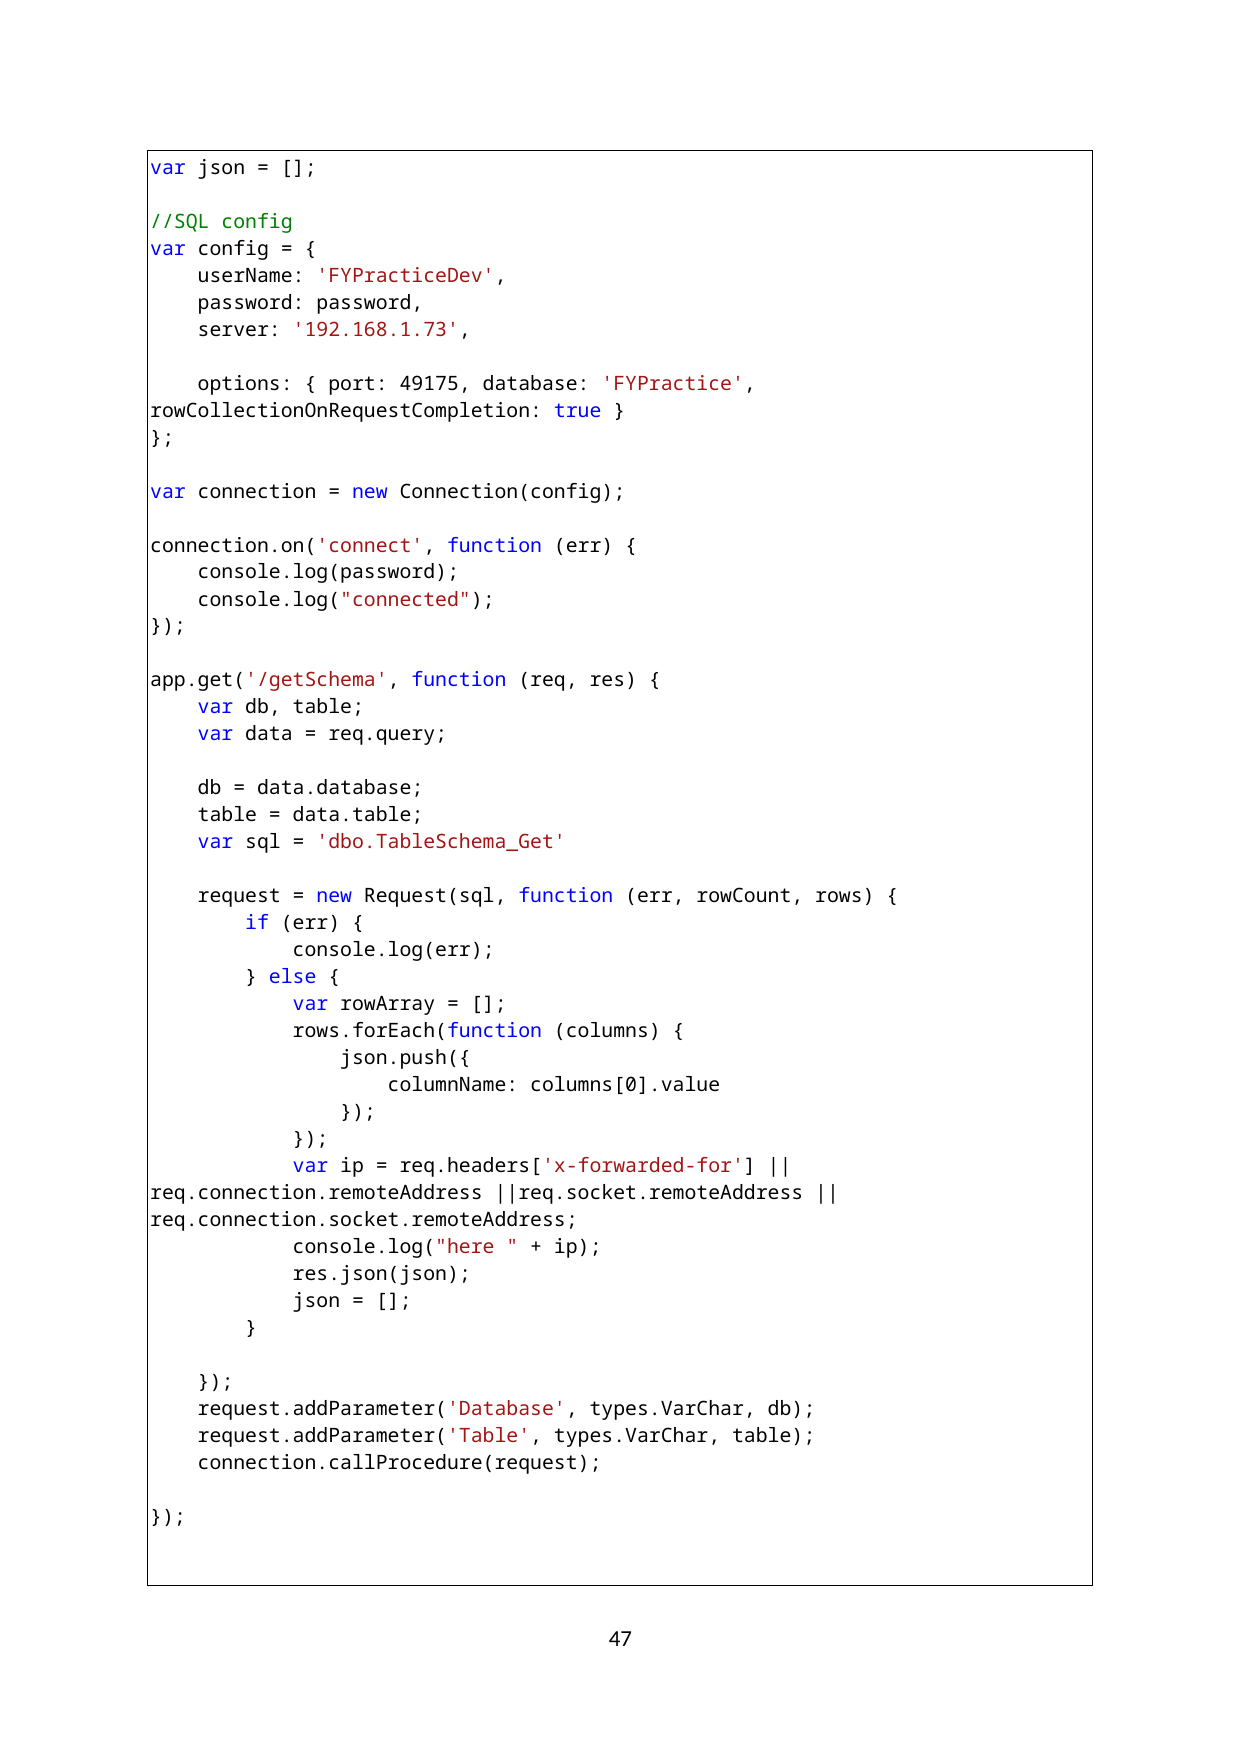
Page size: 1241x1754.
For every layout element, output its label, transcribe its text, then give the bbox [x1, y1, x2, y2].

text userName: 'FYPracticeDev', [150, 261, 1090, 288]
text json.push({ [150, 1043, 1090, 1070]
text request.addParameter('Database', types.VarChar, db); [150, 1394, 1090, 1421]
text res.json(json); [150, 1259, 1090, 1286]
text connection.callProcedure(request); [150, 1448, 1090, 1475]
text options: { port: 49175, database: 'FYPractice', rowCollectionOnRequestCompletion: true } [150, 369, 1090, 423]
text console.log(err); [150, 936, 1090, 962]
text rows.forEach(function (columns) { [150, 1016, 1090, 1043]
text }); [150, 1097, 1090, 1124]
text console.log("connected"); [150, 585, 1090, 612]
text } else { [150, 962, 1090, 989]
text app.get('/getSchema', function (req, res) { [150, 666, 1090, 693]
text var config = { [150, 234, 1090, 261]
text var connection = new Connection(config); [150, 477, 1090, 504]
text var db, table; [150, 693, 1090, 720]
text var sql = 'dbo.TableSchema_Get' [150, 828, 1090, 854]
text request = new Request(sql, function (err, rowCount, rows) { [150, 882, 1090, 908]
text }; [150, 423, 1090, 450]
text connection.on('connect', function (err) { [150, 531, 1090, 558]
text password: password, [150, 288, 1090, 315]
text if (err) { [150, 908, 1090, 936]
text json = []; [150, 1286, 1090, 1313]
text }); [150, 1124, 1090, 1151]
text }); [150, 1367, 1090, 1394]
text console.log(password); [150, 558, 1090, 585]
text var ip = req.headers['x-forwarded-for'] || req.connection.remoteAddress ||req.socket.remoteAddress || req.connection.socket.remoteAddress; [150, 1151, 1090, 1232]
text server: '192.168.1.73', [150, 315, 1090, 342]
text var data = req.query; [150, 720, 1090, 747]
text } [150, 1313, 1090, 1340]
text table = data.table; [150, 801, 1090, 828]
text }); [150, 1502, 1090, 1529]
text columnName: columns[0].value [150, 1070, 1090, 1097]
text console.log("here " + ip); [150, 1232, 1090, 1259]
text var json = []; [148, 151, 1092, 180]
text }); [150, 612, 1090, 639]
text //SQL config [150, 207, 1090, 234]
text var rowArray = []; [150, 989, 1090, 1016]
text db = data.database; [150, 774, 1090, 801]
text request.addParameter('Table', types.VarChar, table); [150, 1421, 1090, 1448]
